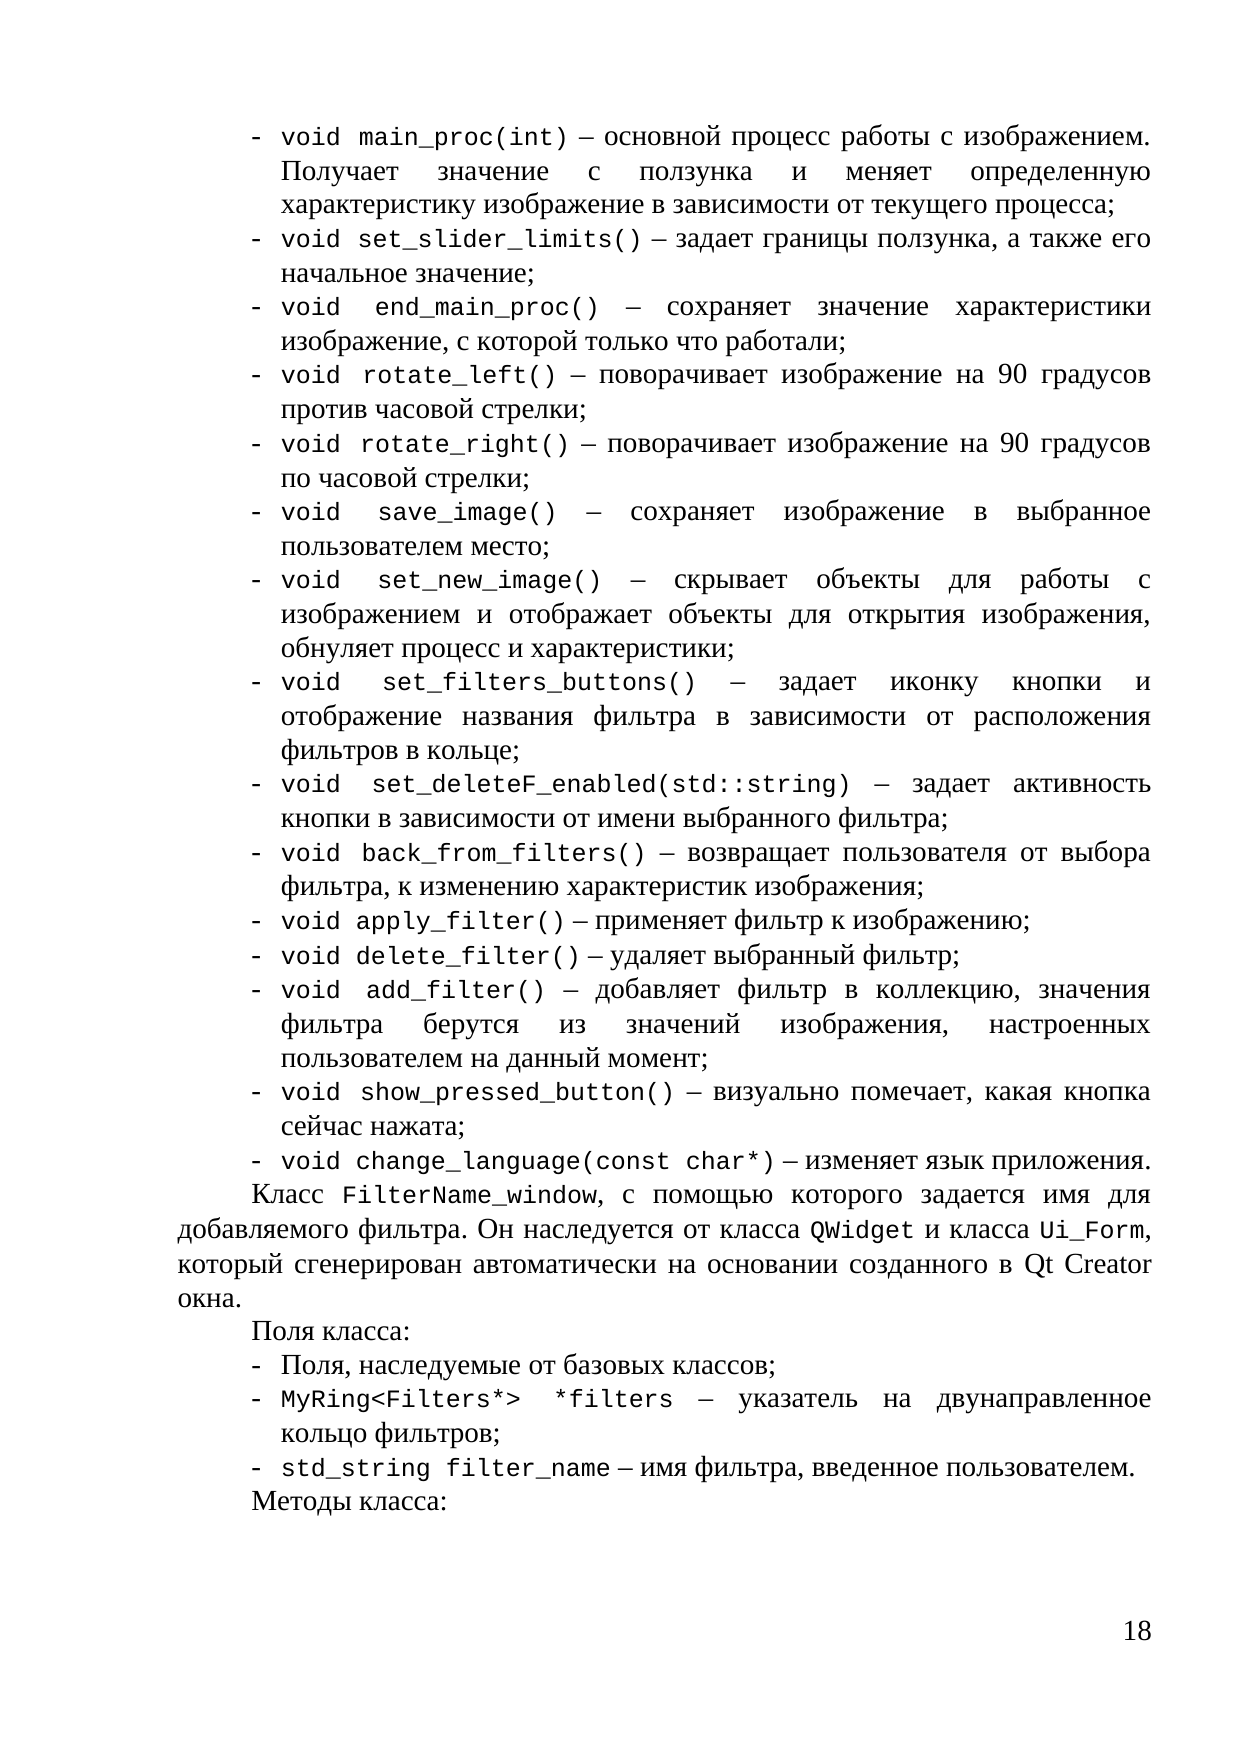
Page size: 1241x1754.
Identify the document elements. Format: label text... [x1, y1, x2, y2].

list void set_new_image() – скрывает объекты для работы с изображением и отображает объекты для открытия изображения, обнуляет процесс и характеристики; [251, 562, 1152, 663]
list void save_image() – сохраняет изображение в выбранное пользователем место; [251, 493, 1152, 562]
list MyRing<Filters*> *filters – указатель на двунаправленное кольцо фильтров; [251, 1380, 1152, 1449]
list void rotate_right() – поворачивает изображение на 90 градусов по часовой стрелки; [251, 425, 1152, 493]
text Методы класса: [251, 1483, 1152, 1517]
text Класс FilterName_window, с помощью которого задается имя для добавляемого фильтра. Он наследуется от класса QWidget и класса Ui_Form, который сгенерирован автоматически на основании созданного в Qt Creator окна. [177, 1177, 1152, 1313]
list void end_main_proc() – сохраняет значение характеристики изображение, с которой только что работали; [251, 288, 1152, 357]
list void set_filters_buttons() – задает иконку кнопки и отображение названия фильтра в зависимости от расположения фильтров в кольце; [251, 663, 1152, 765]
list Поля, наследуемые от базовых классов; [251, 1347, 1152, 1380]
list void delete_filter() – удаляет выбранный фильтр; [251, 937, 1152, 972]
list std_string filter_name – имя фильтра, введенное пользователем. [251, 1449, 1152, 1483]
text Поля класса: [177, 1313, 1152, 1347]
list void add_filter() – добавляет фильтр в коллекцию, значения фильтра берутся из значений изображения, настроенных пользователем на данный момент; [251, 972, 1152, 1073]
list void show_pressed_button() – визуально помечает, какая кнопка сейчас нажата; [251, 1073, 1152, 1142]
list void set_deleteF_enabled(std::string) – задает активность кнопки в зависимости от имени выбранного фильтра; [251, 765, 1152, 834]
list void apply_filter() – применяет фильтр к изображению; [251, 902, 1152, 937]
list void set_slider_limits() – задает границы ползунка, а также его начальное значение; [251, 220, 1152, 288]
list void rotate_left() – поворачивает изображение на 90 градусов против часовой стрелки; [251, 357, 1152, 425]
list void change_language(const char*) – изменяет язык приложения. [251, 1142, 1152, 1177]
list void back_from_filters() – возвращает пользователя от выбора фильтра, к изменению характеристик изображения; [251, 834, 1152, 902]
list void main_proc(int) – основной процесс работы с изображением. Получает значение с ползунка и меняет определенную характеристику изображение в зависимости от текущего процесса; [251, 118, 1152, 220]
